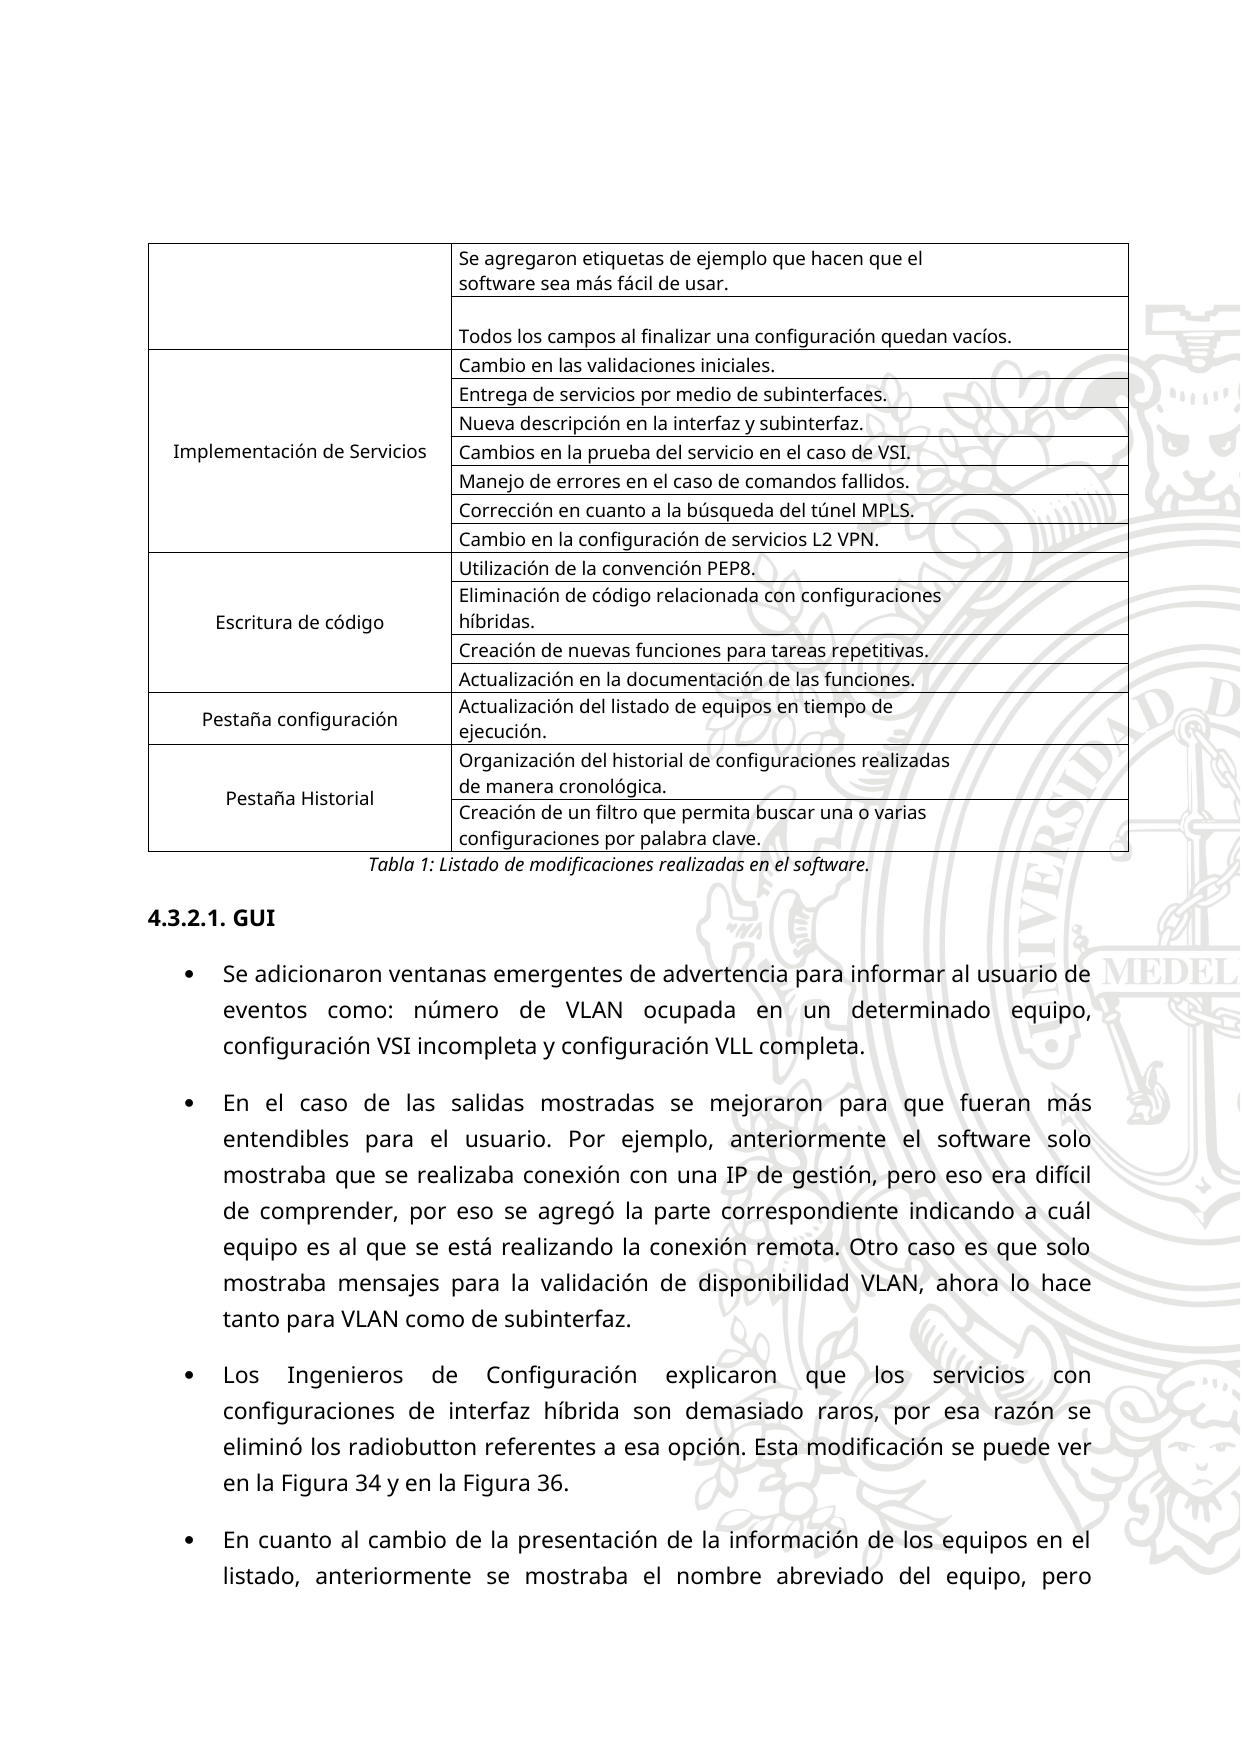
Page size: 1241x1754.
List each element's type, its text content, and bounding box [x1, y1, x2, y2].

table_cell Creación de nuevas funciones para tareas repetitivas. [452, 635, 1128, 663]
table_cell Pestaña configuración [149, 693, 451, 744]
table_cell Cambios en la prueba del servicio en el caso de VSI. [452, 437, 1128, 465]
table_cell Actualización del listado de equipos en tiempo de ejecución. [452, 693, 1128, 744]
table_cell Creación de un filtro que permita buscar una o varias configuraciones por palabra clave. [452, 800, 1128, 851]
table_cell Cambio en la configuración de servicios L2 VPN. [452, 524, 1128, 552]
table_cell Pestaña Historial [149, 745, 451, 851]
table_cell Eliminación de código relacionada con configuraciones híbridas. [452, 582, 1128, 634]
list Se adicionaron ventanas emergentes de advertencia para informar al usuario de eventos como: número de VLAN ocupada en un determinado equipo, configuración VSI incompleta y configuración VLL completa. [185, 958, 1092, 1061]
table_cell Corrección en cuanto a la búsqueda del túnel MPLS. [452, 495, 1128, 523]
table_cell Implementación de Servicios [149, 350, 451, 552]
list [185, 1524, 1092, 1591]
list Los Ingenieros de Configuración explicaron que los servicios con configuraciones de interfaz híbrida son demasiado raros, por esa razón se eliminó los radiobutton referentes a esa opción. Esta modificación se puede ver en la Figura 34 y en la Figura 36. [185, 1359, 1092, 1498]
list En el caso de las salidas mostradas se mejoraron para que fueran más entendibles para el usuario. Por ejemplo, anteriormente el software solo mostraba que se realizaba conexión con una IP de gestión, pero eso era difícil de comprender, por eso se agregó la parte correspondiente indicando a cuál equipo es al que se está realizando la conexión remota. Otro caso es que solo mostraba mensajes para la validación de disponibilidad VLAN, ahora lo hace tanto para VLAN como de subinterfaz. [185, 1087, 1092, 1334]
table_cell Nueva descripción en la interfaz y subinterfaz. [452, 408, 1128, 436]
picture [0, 234, 1241, 1616]
table_cell Escritura de código [149, 553, 451, 692]
table_cell Organización del historial de configuraciones realizadas de manera cronológica. [452, 745, 1128, 798]
subtitle GUI [148, 902, 1092, 933]
table_cell Actualización en la documentación de las funciones. [452, 664, 1128, 692]
table_cell Utilización de la convención PEP8. [452, 553, 1128, 581]
table_cell Todos los campos al finalizar una configuración quedan vacíos. [452, 297, 1128, 348]
table_cell Manejo de errores en el caso de comandos fallidos. [452, 466, 1128, 494]
table_cell Cambio en las validaciones iniciales. [452, 350, 1128, 378]
table_cell Se agregaron etiquetas de ejemplo que hacen que el software sea más fácil de usar. [452, 244, 1128, 296]
table_cell Entrega de servicios por medio de subinterfaces. [452, 379, 1128, 407]
text Tabla : Listado de modificaciones realizadas en el software. [148, 852, 1092, 877]
